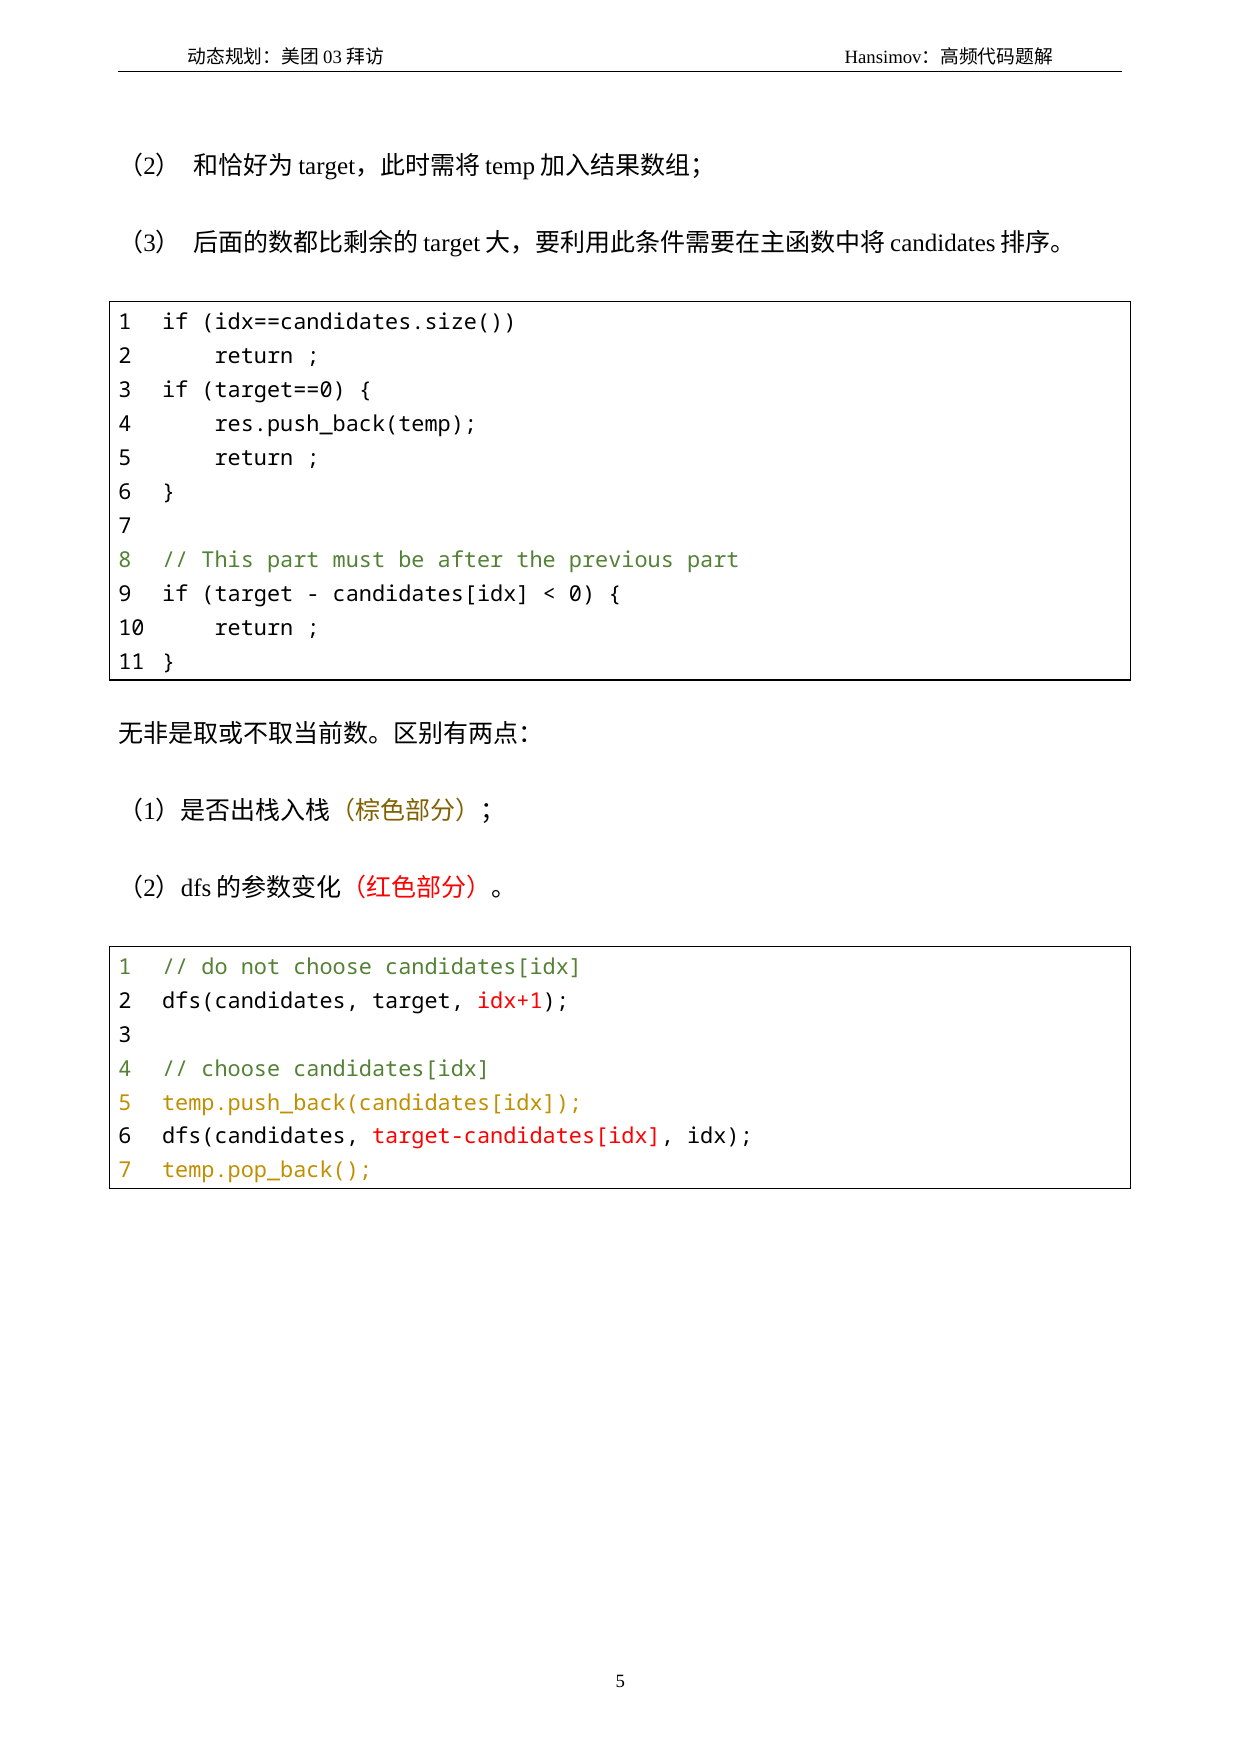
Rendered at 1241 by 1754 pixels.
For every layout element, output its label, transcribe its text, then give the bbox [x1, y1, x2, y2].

text dfs(candidates, target, idx+1); [118, 983, 1122, 1017]
text temp.pop_back(); [110, 1149, 1130, 1188]
list 后面的数都比剩余的target大，要利用此条件需要在主函数中将candidates排序。 [118, 207, 1122, 275]
text temp.push_back(candidates[idx]); [118, 1084, 1122, 1118]
text 无非是取或不取当前数。区别有两点： [118, 698, 1122, 766]
text return ; [118, 440, 1122, 474]
text // This part must be after the previous part [118, 542, 1122, 576]
text res.push_back(temp); [118, 406, 1122, 440]
text if (target - candidates[idx] < 0) { [118, 576, 1122, 609]
list if (idx==candidates.size()) [110, 302, 1130, 338]
list 和恰好为target，此时需将temp加入结果数组； [118, 130, 1122, 198]
text if (target==0) { [118, 372, 1122, 406]
list // do not choose candidates[idx] [110, 947, 1130, 983]
text （2）dfs的参数变化（红色部分）。 [118, 852, 1122, 919]
text dfs(candidates, target-candidates[idx], idx); [118, 1118, 1122, 1149]
text } [118, 474, 1122, 508]
text } [110, 640, 1130, 679]
text return ; [118, 609, 1122, 640]
text （1）是否出栈入栈（棕色部分）； [118, 774, 1122, 842]
text return ; [118, 338, 1122, 372]
text // choose candidates[idx] [118, 1051, 1122, 1084]
